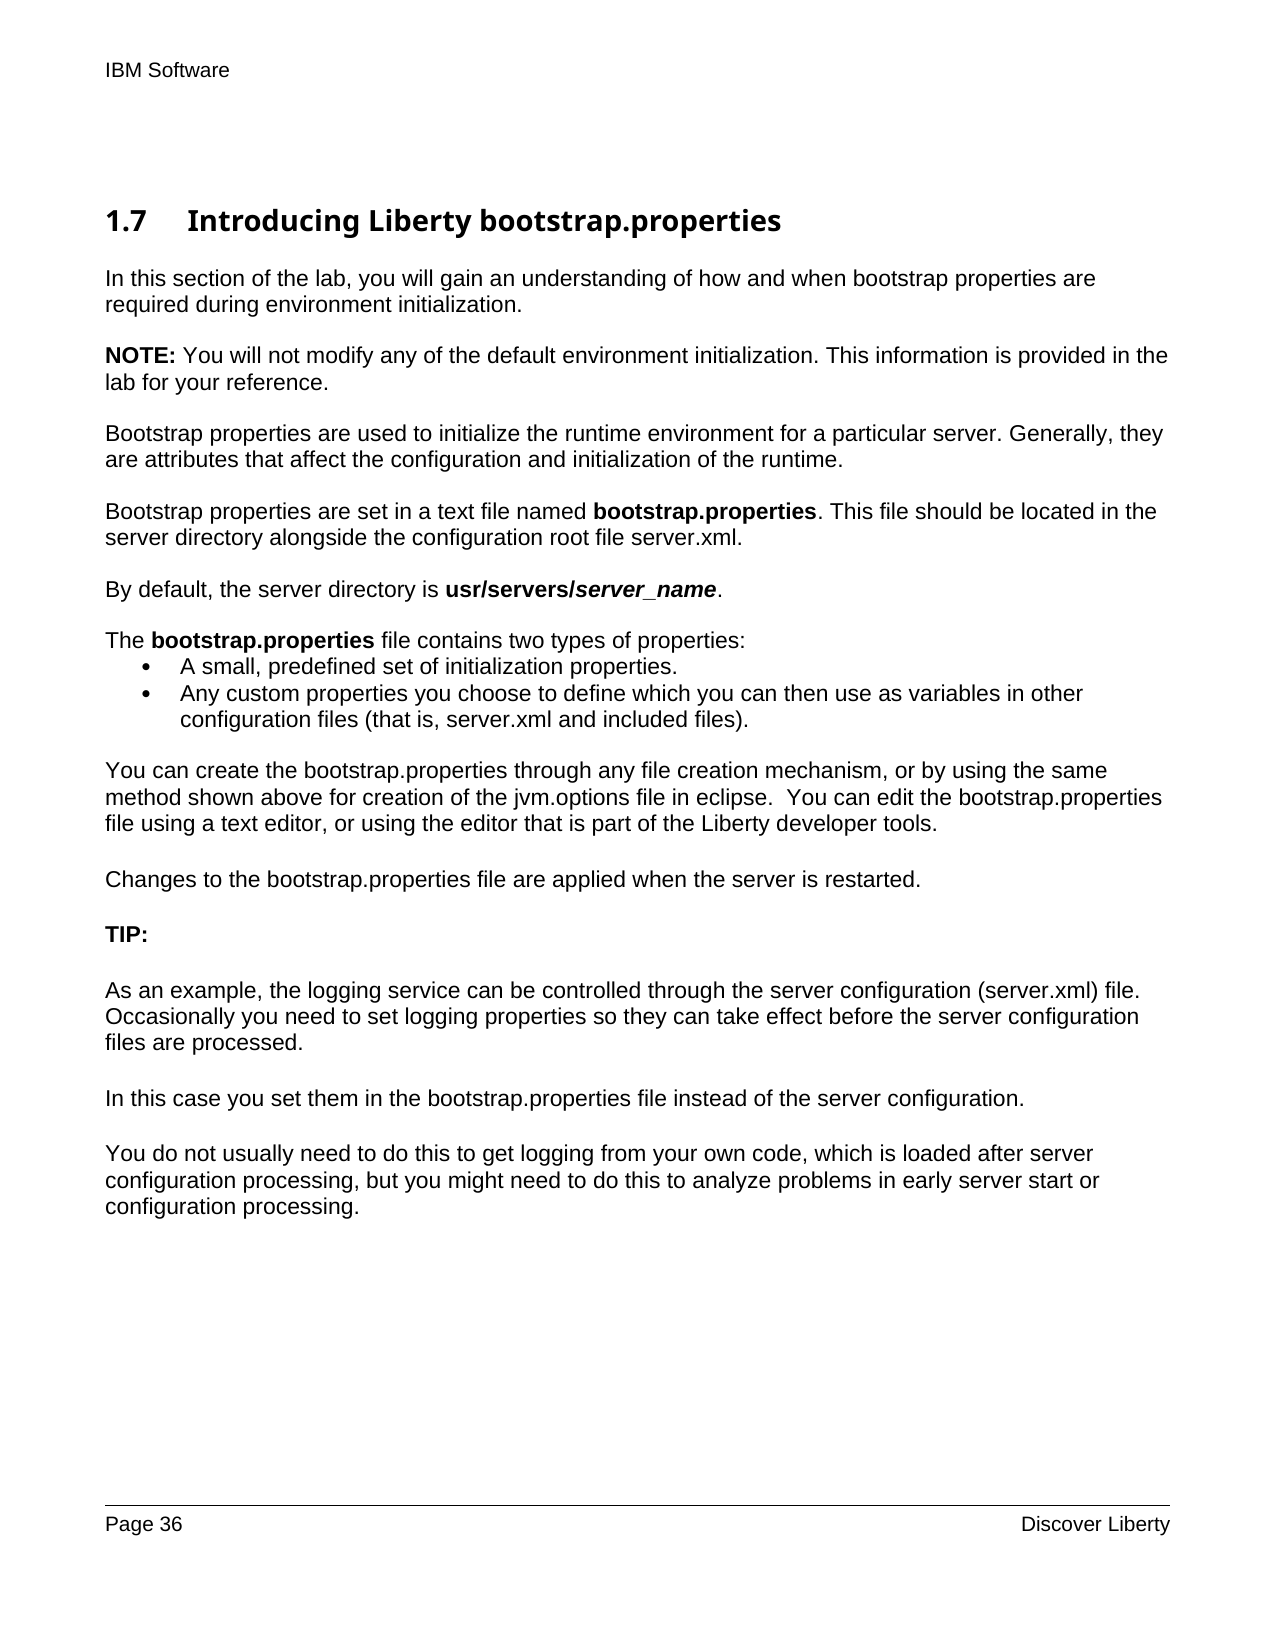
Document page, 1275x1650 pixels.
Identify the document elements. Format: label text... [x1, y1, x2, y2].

text The bootstrap.properties file contains two types of properties: [105, 627, 1170, 653]
text You do not usually need to do this to get logging from your own code, which is loaded after server configuration processing, but you might need to do this to analyze problems in early server start or configuration processing. [105, 1140, 1170, 1219]
text By default, the server directory is usr/servers/server_name. [105, 576, 1170, 602]
list A small, predefined set of initialization properties. [142, 653, 1170, 679]
text NOTE: You will not modify any of the default environment initialization. This information is provided in the lab for your reference. [105, 342, 1170, 395]
subtitle Introducing Liberty bootstrap.properties [105, 200, 1170, 240]
text As an example, the logging service can be controlled through the server configuration (server.xml) file. Occasionally you need to set logging properties so they can take effect before the server configuration files are processed. [105, 977, 1170, 1056]
text You can create the bootstrap.properties through any file creation mechanism, or by using the same method shown above for creation of the jvm.options file in eclipse. You can edit the bootstrap.properties file using a text editor, or using the editor that is part of the Liberty developer tools. [105, 757, 1170, 836]
text In this section of the lab, you will gain an understanding of how and when bootstrap properties are required during environment initialization. [105, 265, 1170, 317]
text Bootstrap properties are set in a text file named bootstrap.properties. This file should be located in the server directory alongside the configuration root file server.xml. [105, 498, 1170, 551]
text In this case you set them in the bootstrap.properties file instead of the server configuration. [105, 1085, 1170, 1111]
text TIP: [105, 921, 1170, 947]
text Bootstrap properties are used to initialize the runtime environment for a particular server. Generally, they are attributes that affect the configuration and initialization of the runtime. [105, 420, 1170, 473]
text Changes to the bootstrap.properties file are applied when the server is restarted. [105, 866, 1170, 892]
list Any custom properties you choose to define which you can then use as variables in other configuration files (that is, server.xml and included files). [142, 679, 1170, 732]
